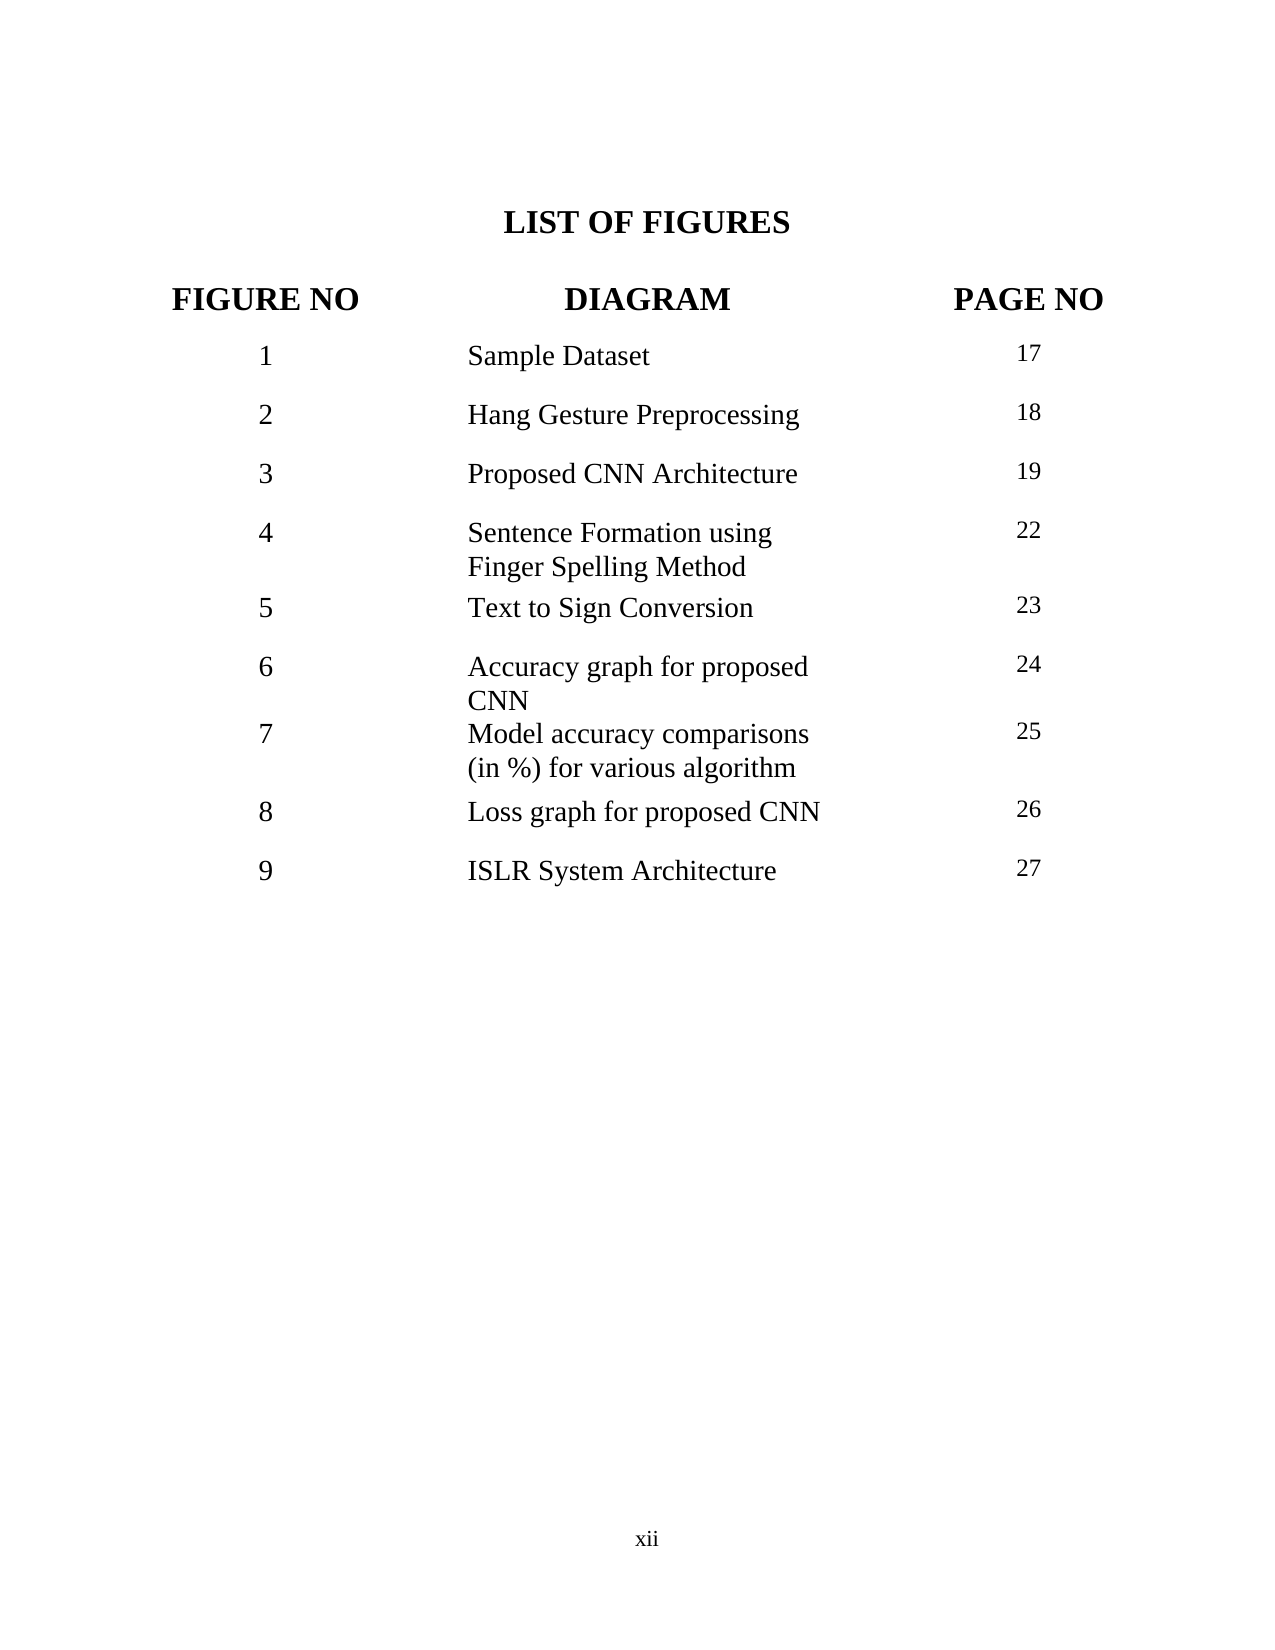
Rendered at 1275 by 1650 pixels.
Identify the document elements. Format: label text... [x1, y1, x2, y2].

table_cell 8 [75, 794, 456, 853]
table_cell 6 [75, 649, 456, 716]
table_cell Hang Gesture Preprocessing [456, 397, 839, 456]
table_cell 19 [839, 456, 1219, 515]
table_cell Text to Sign Conversion [456, 590, 839, 649]
table_cell Proposed CNN Architecture [456, 456, 839, 515]
table_cell 25 [839, 716, 1219, 794]
table_cell 5 [75, 590, 456, 649]
table_cell 9 [75, 853, 456, 912]
table_cell Sample Dataset [456, 338, 839, 397]
table_cell ISLR System Architecture [456, 853, 839, 912]
table_cell 27 [839, 853, 1219, 912]
table_cell 18 [839, 397, 1219, 456]
text LIST OF FIGURES [75, 202, 1219, 241]
table_cell 26 [839, 794, 1219, 853]
table_header DIAGRAM [456, 279, 839, 338]
table_cell Accuracy graph for proposed CNN [456, 649, 839, 716]
table_cell 23 [839, 590, 1219, 649]
table_cell 1 [75, 338, 456, 397]
table_cell 2 [75, 397, 456, 456]
table_cell Loss graph for proposed CNN [456, 794, 839, 853]
table_cell Model accuracy comparisons (in %) for various algorithm [456, 716, 839, 794]
table_cell 17 [839, 338, 1219, 397]
table_cell 24 [839, 649, 1219, 716]
table_header FIGURE NO [75, 279, 456, 338]
table_header PAGE NO [839, 279, 1219, 338]
table_cell 7 [75, 716, 456, 794]
table_cell 3 [75, 456, 456, 515]
table_cell Sentence Formation using Finger Spelling Method [456, 515, 839, 590]
table_cell 4 [75, 515, 456, 590]
table_cell 22 [839, 515, 1219, 590]
